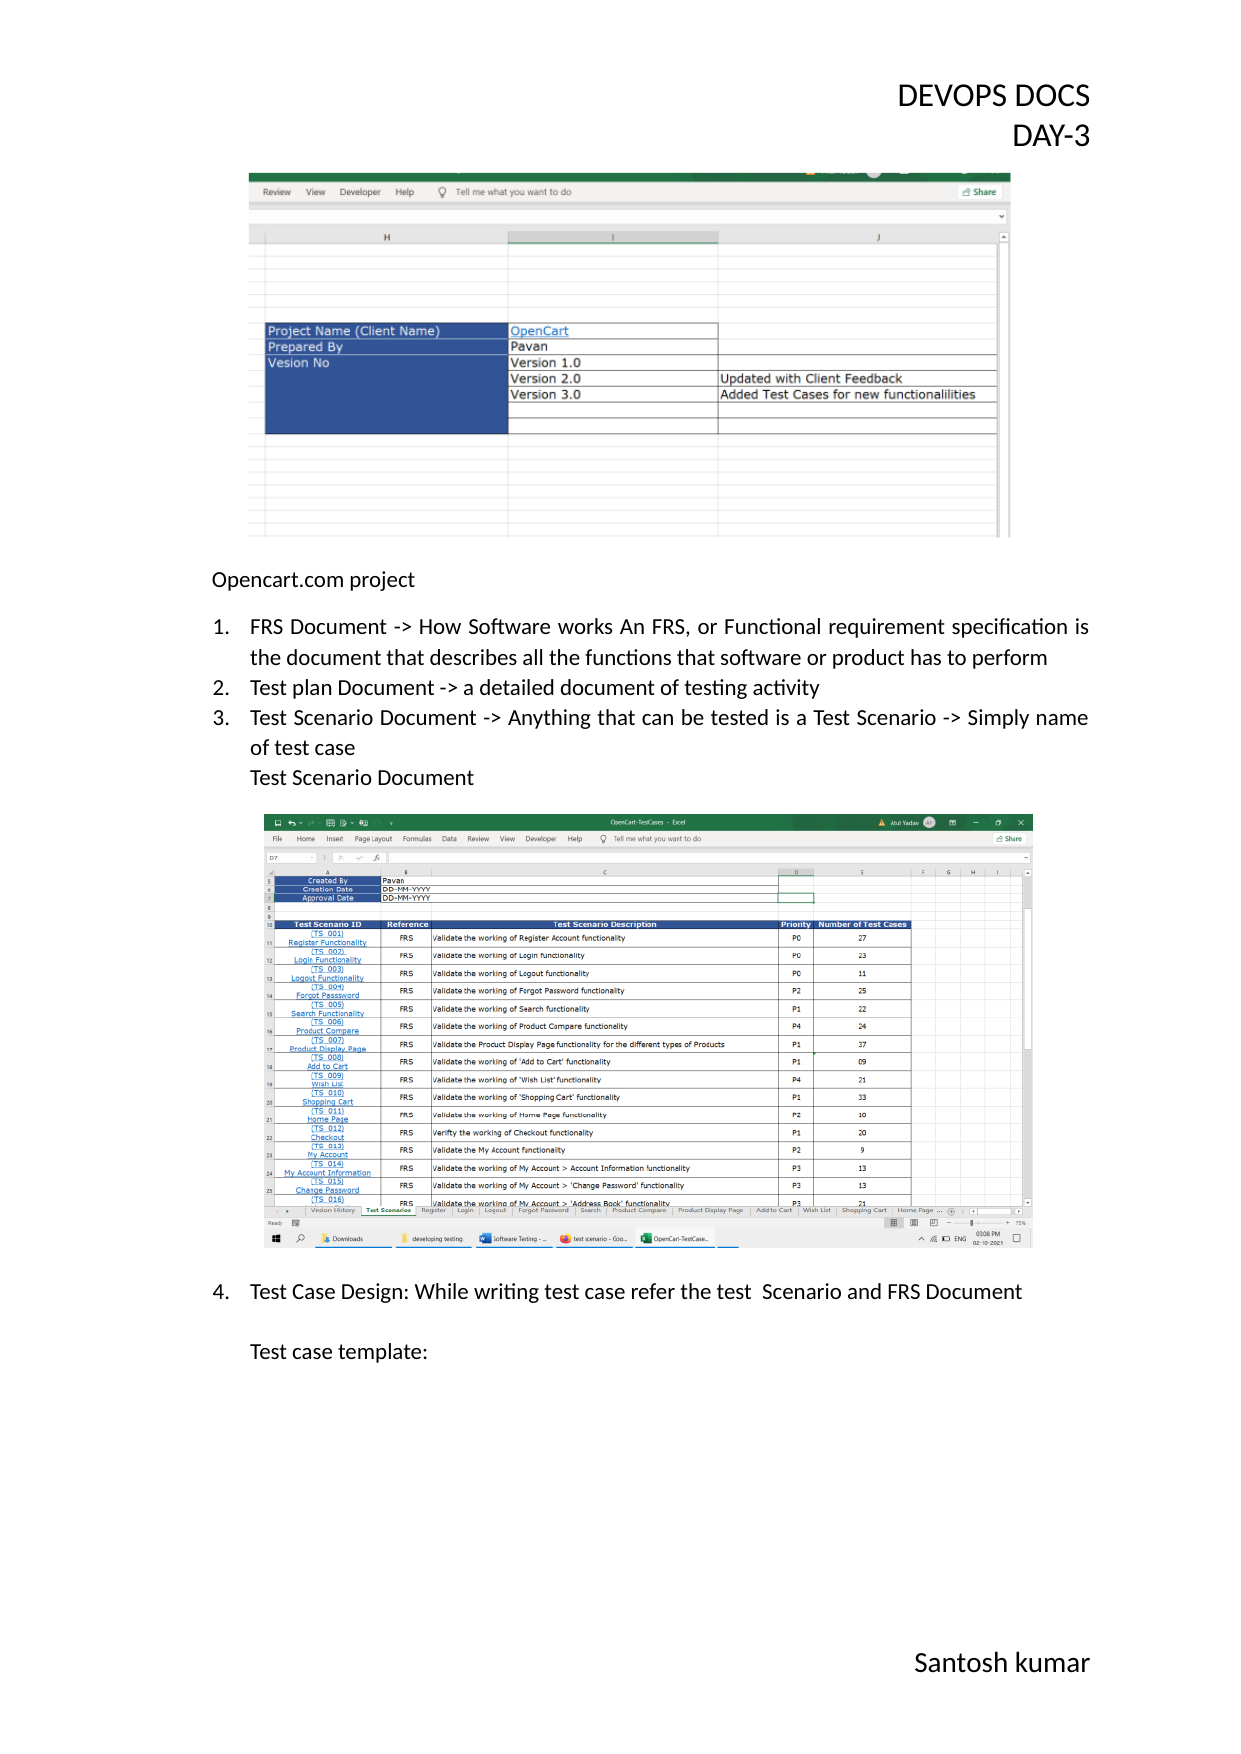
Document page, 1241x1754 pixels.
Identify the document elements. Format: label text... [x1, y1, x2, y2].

list Test Scenario Document -> Anything that can be tested is a Test Scenario -> Simply name of test case [212, 703, 1090, 761]
list Test Case Design: While writing test case refer the test Scenario and FRS Document [212, 1277, 1090, 1305]
list FRS Document -> How Software works An FRS, or Functional requirement specification is the document that describes all the functions that software or product has to perform [212, 612, 1090, 671]
list Test plan Document -> a detailed document of testing activity [212, 673, 1090, 701]
list Test case template: [250, 1337, 1090, 1365]
picture [232, 155, 1020, 547]
list Test Scenario Document [250, 763, 1090, 791]
text Opencart.com project [150, 566, 1090, 593]
picture [250, 793, 1045, 1275]
